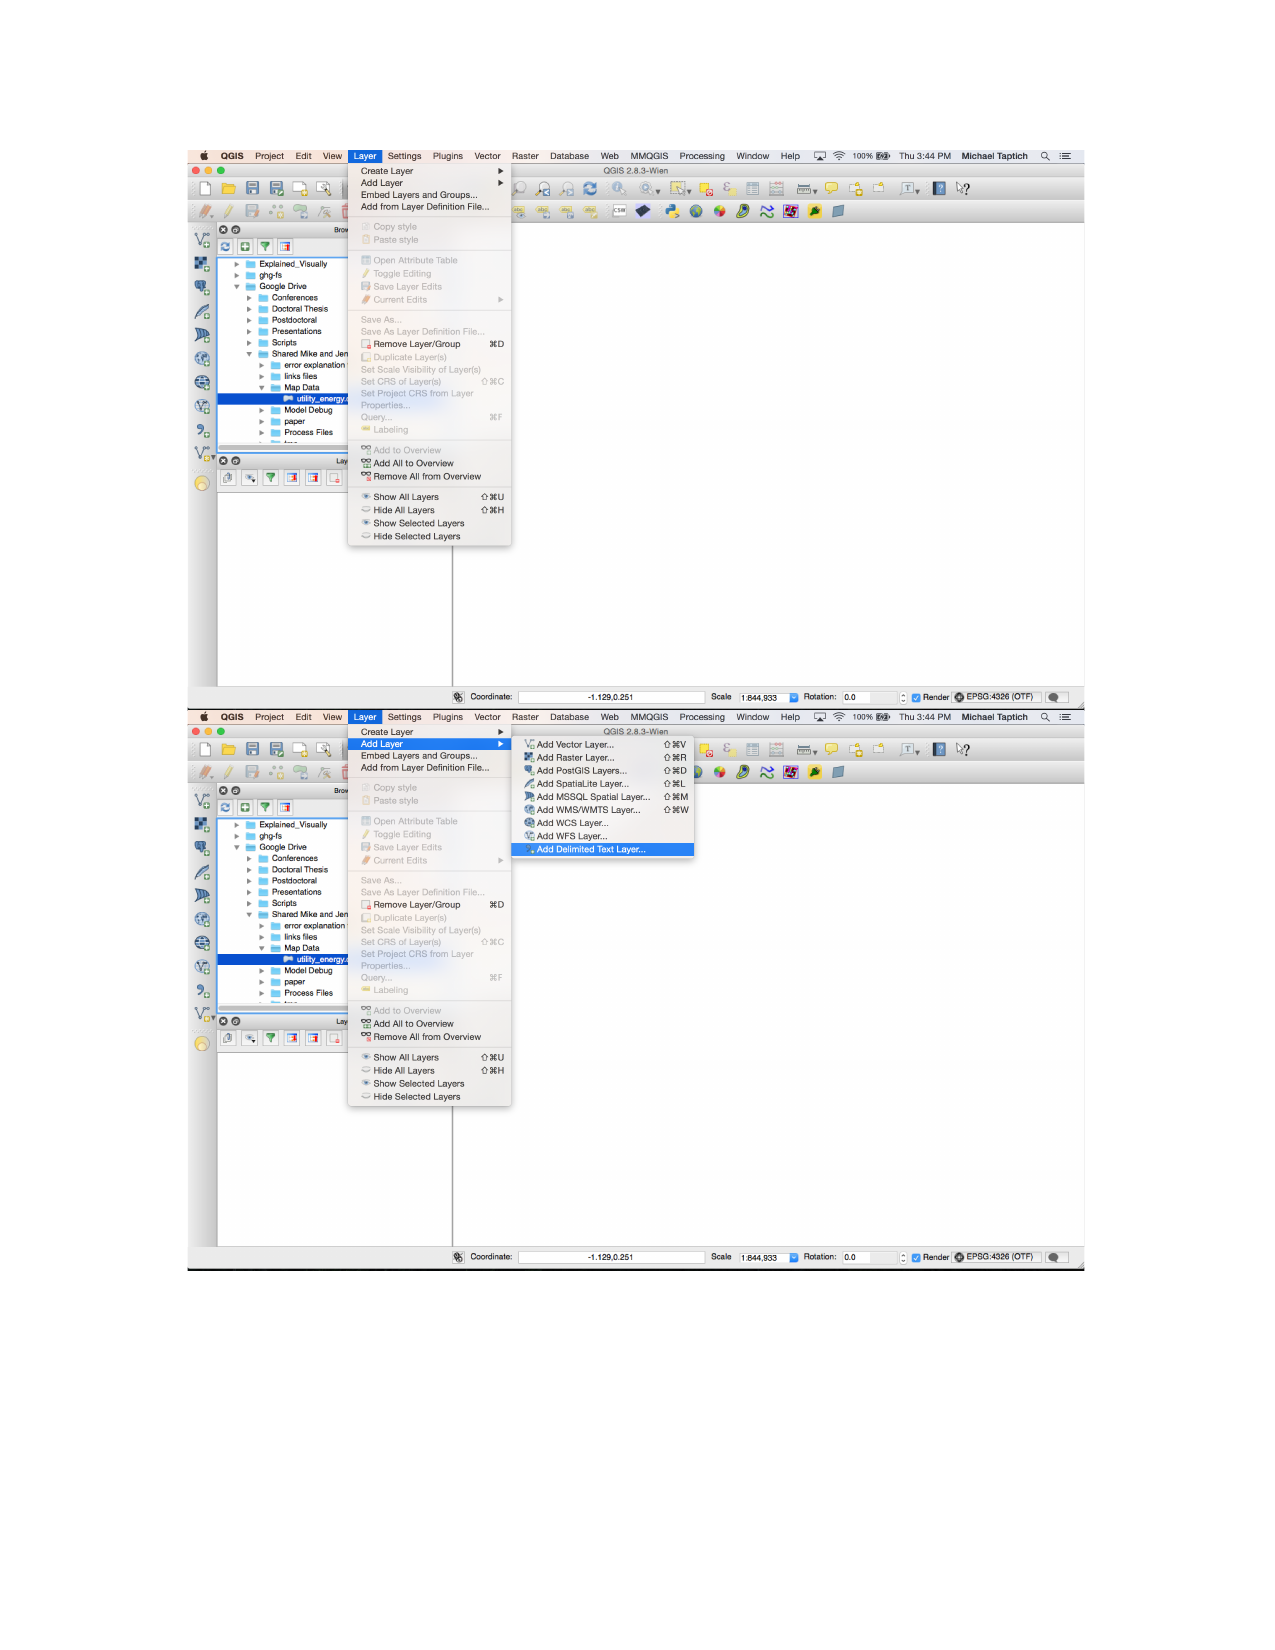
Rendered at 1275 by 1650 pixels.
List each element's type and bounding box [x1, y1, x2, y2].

picture [187, 150, 1085, 1271]
